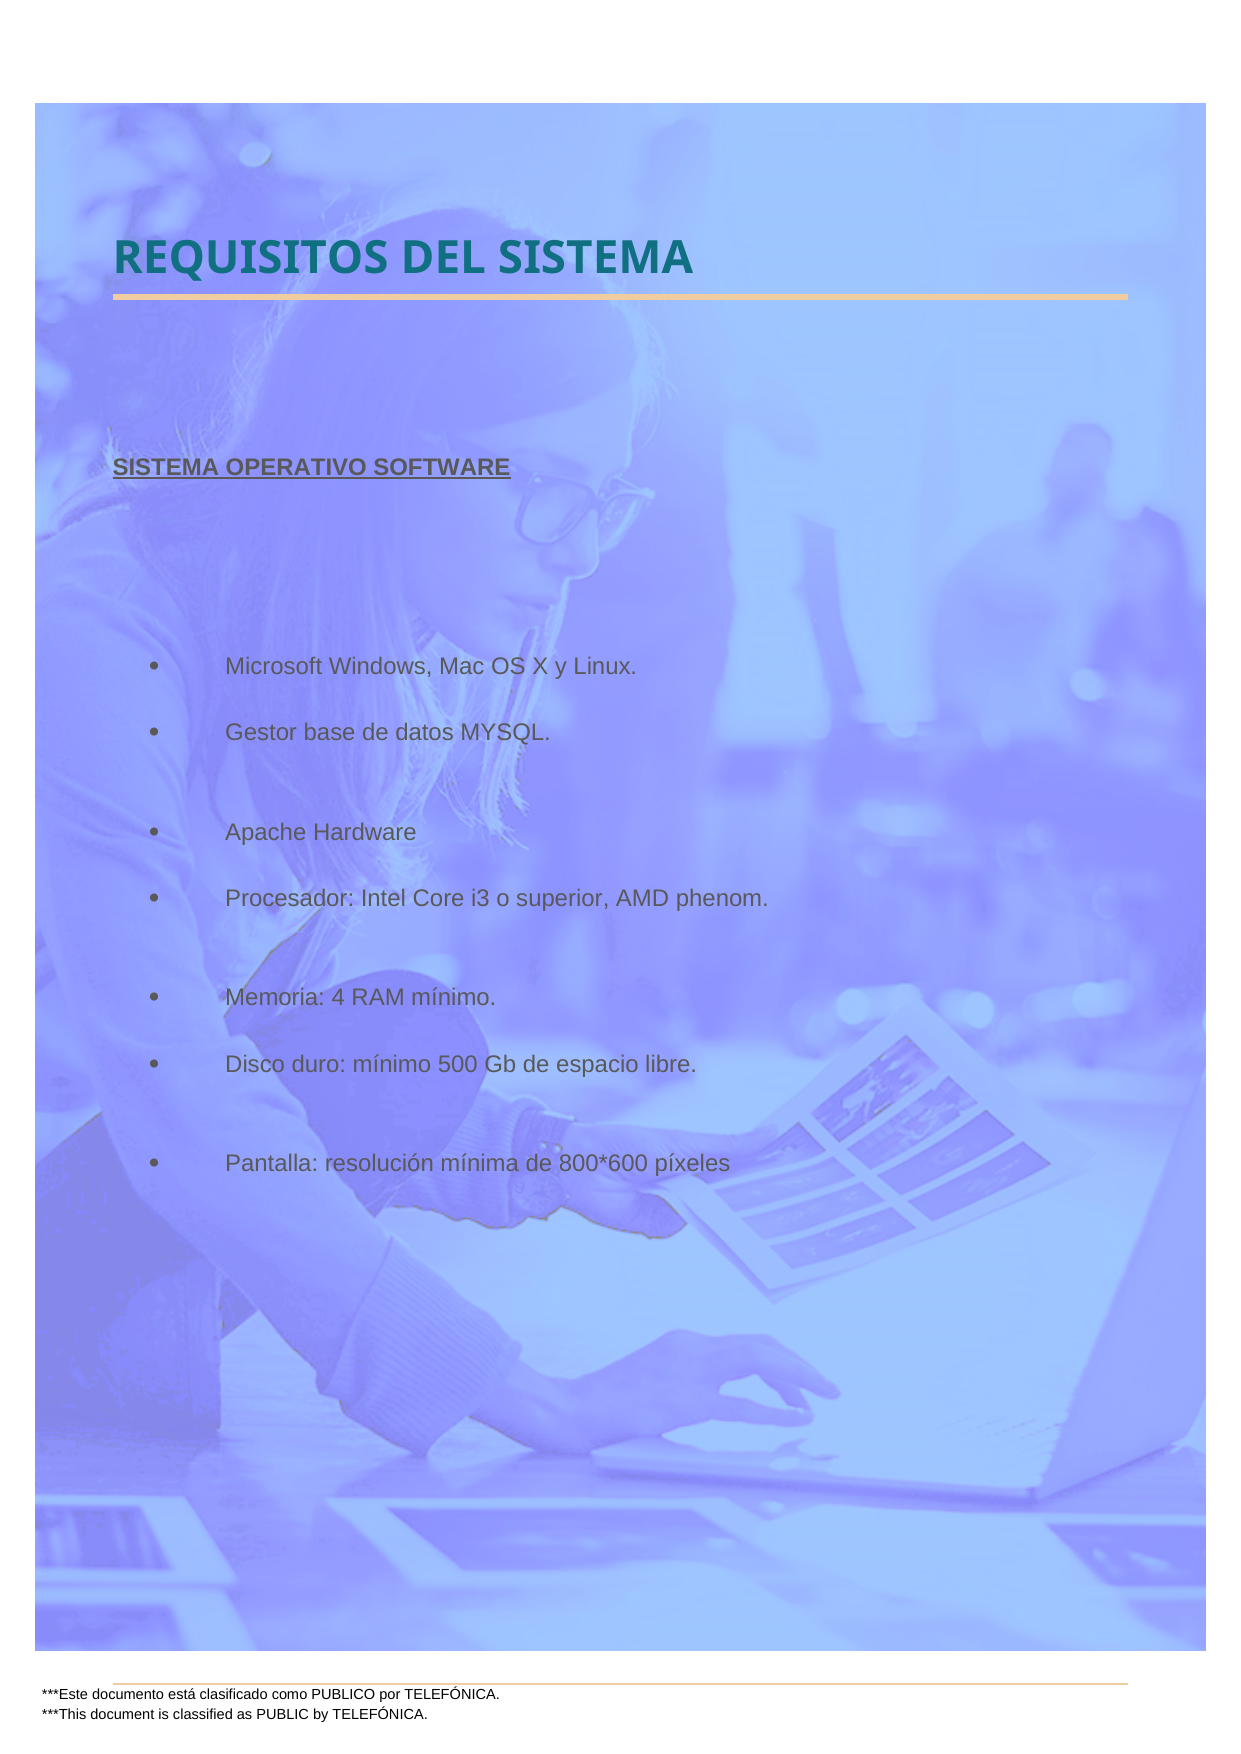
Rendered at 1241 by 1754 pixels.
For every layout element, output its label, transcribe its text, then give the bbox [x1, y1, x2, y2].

list Apache Hardware [150, 818, 1128, 845]
subtitle REQUISITOS DEL SISTEMA [112, 225, 1128, 300]
text SISTEMA OPERATIVO SOFTWARE [112, 453, 1128, 481]
list Memoria: 4 RAM mínimo. [150, 983, 1128, 1011]
list Disco duro: mínimo 500 Gb de espacio libre. [150, 1049, 1128, 1077]
list Gestor base de datos MYSQL. [150, 718, 1128, 746]
list Procesador: Intel Core i3 o superior, AMD phenom. [150, 884, 1128, 912]
list Microsoft Windows, Mac OS X y Linux. [150, 652, 1128, 680]
list Pantalla: resolución mínima de 800*600 píxeles [150, 1149, 1128, 1177]
